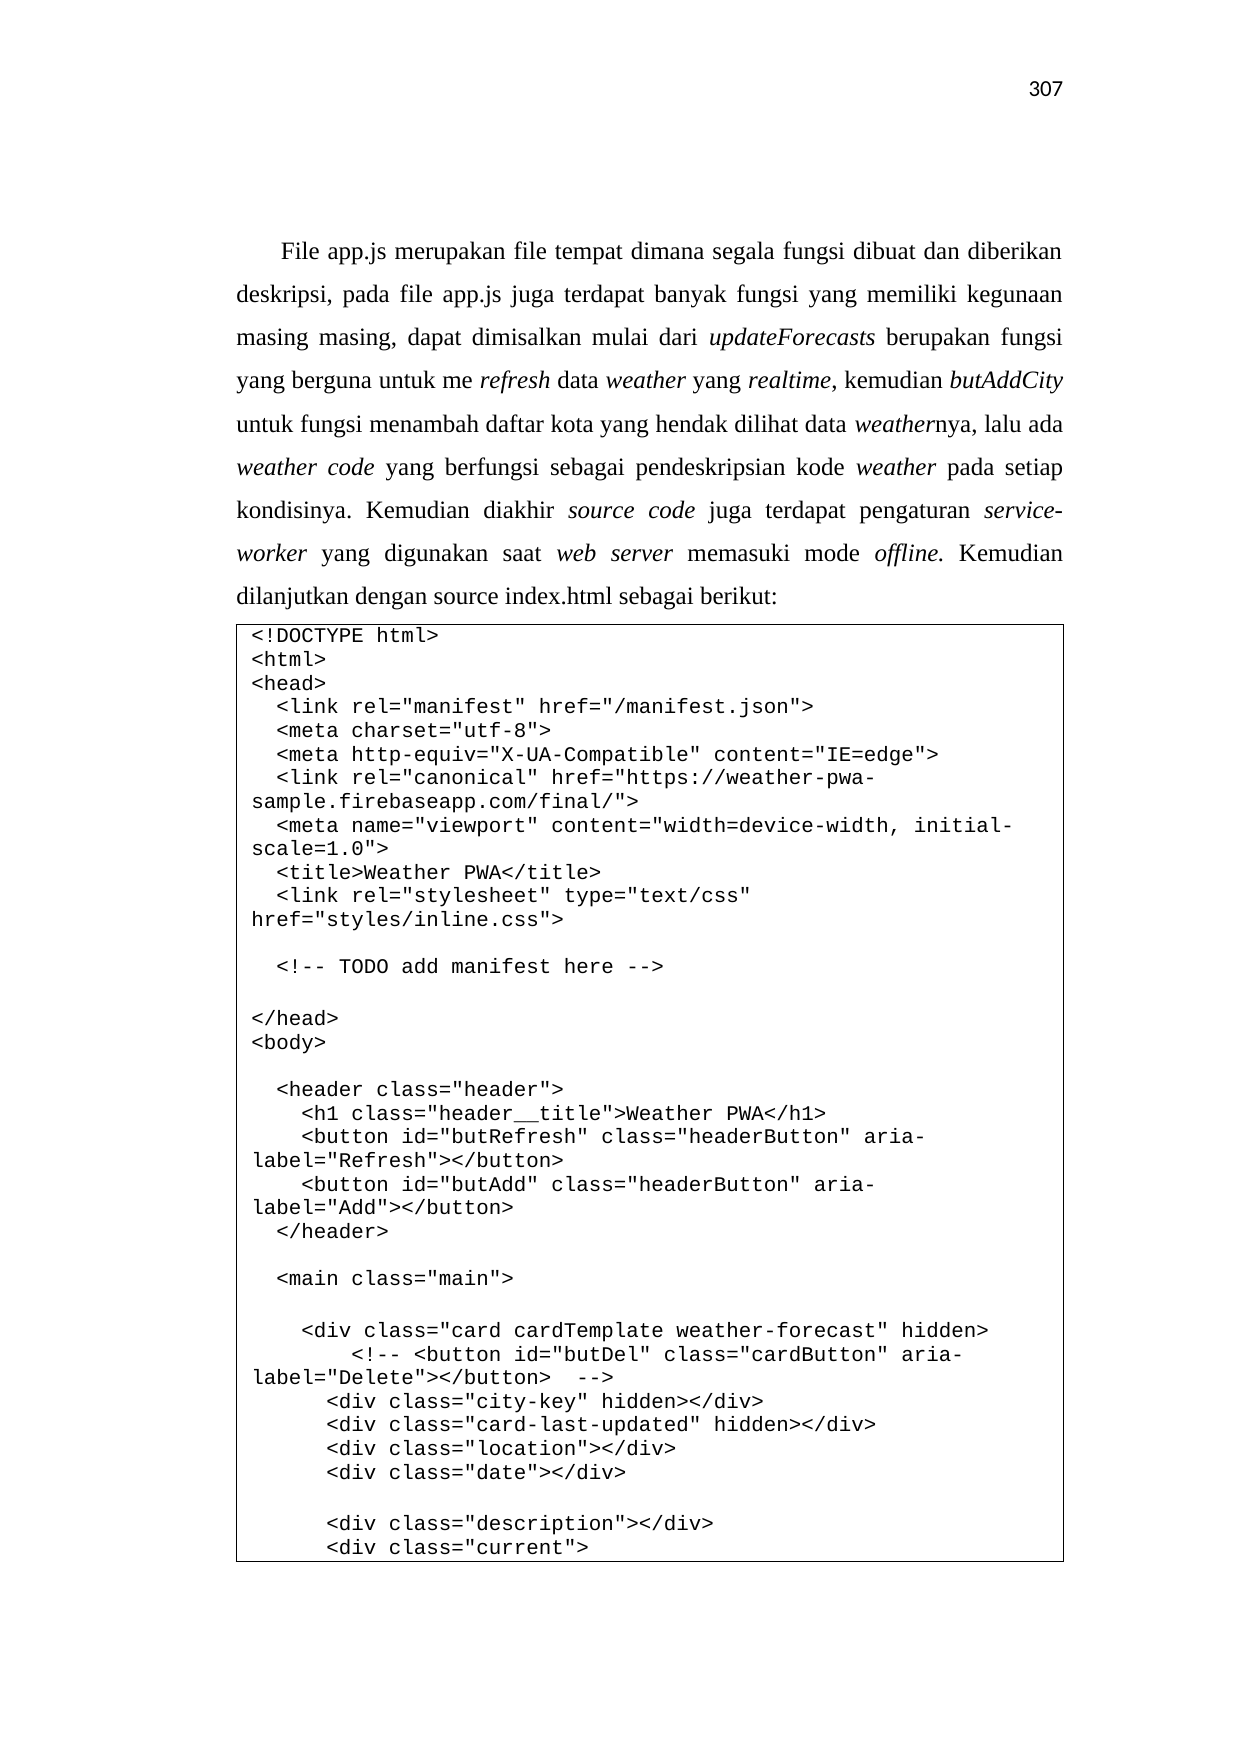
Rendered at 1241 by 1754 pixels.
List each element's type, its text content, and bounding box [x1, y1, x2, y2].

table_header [237, 625, 1063, 1561]
list File app.js merupakan file tempat dimana segala fungsi dibuat dan diberikan deskripsi, pada file app.js juga terdapat banyak fungsi yang memiliki kegunaan masing masing, dapat dimisalkan mulai dari updateForecasts berupakan fungsi yang berguna untuk me refresh data weather yang realtime, kemudian butAddCity untuk fungsi menambah daftar kota yang hendak dilihat data weathernya, lalu ada weather code yang berfungsi sebagai pendeskripsian kode weather pada setiap kondisinya. Kemudian diakhir source code juga terdapat pengaturan service-worker yang digunakan saat web server memasuki mode offline. Kemudian dilanjutkan dengan source index.html sebagai berikut: [236, 236, 1063, 610]
